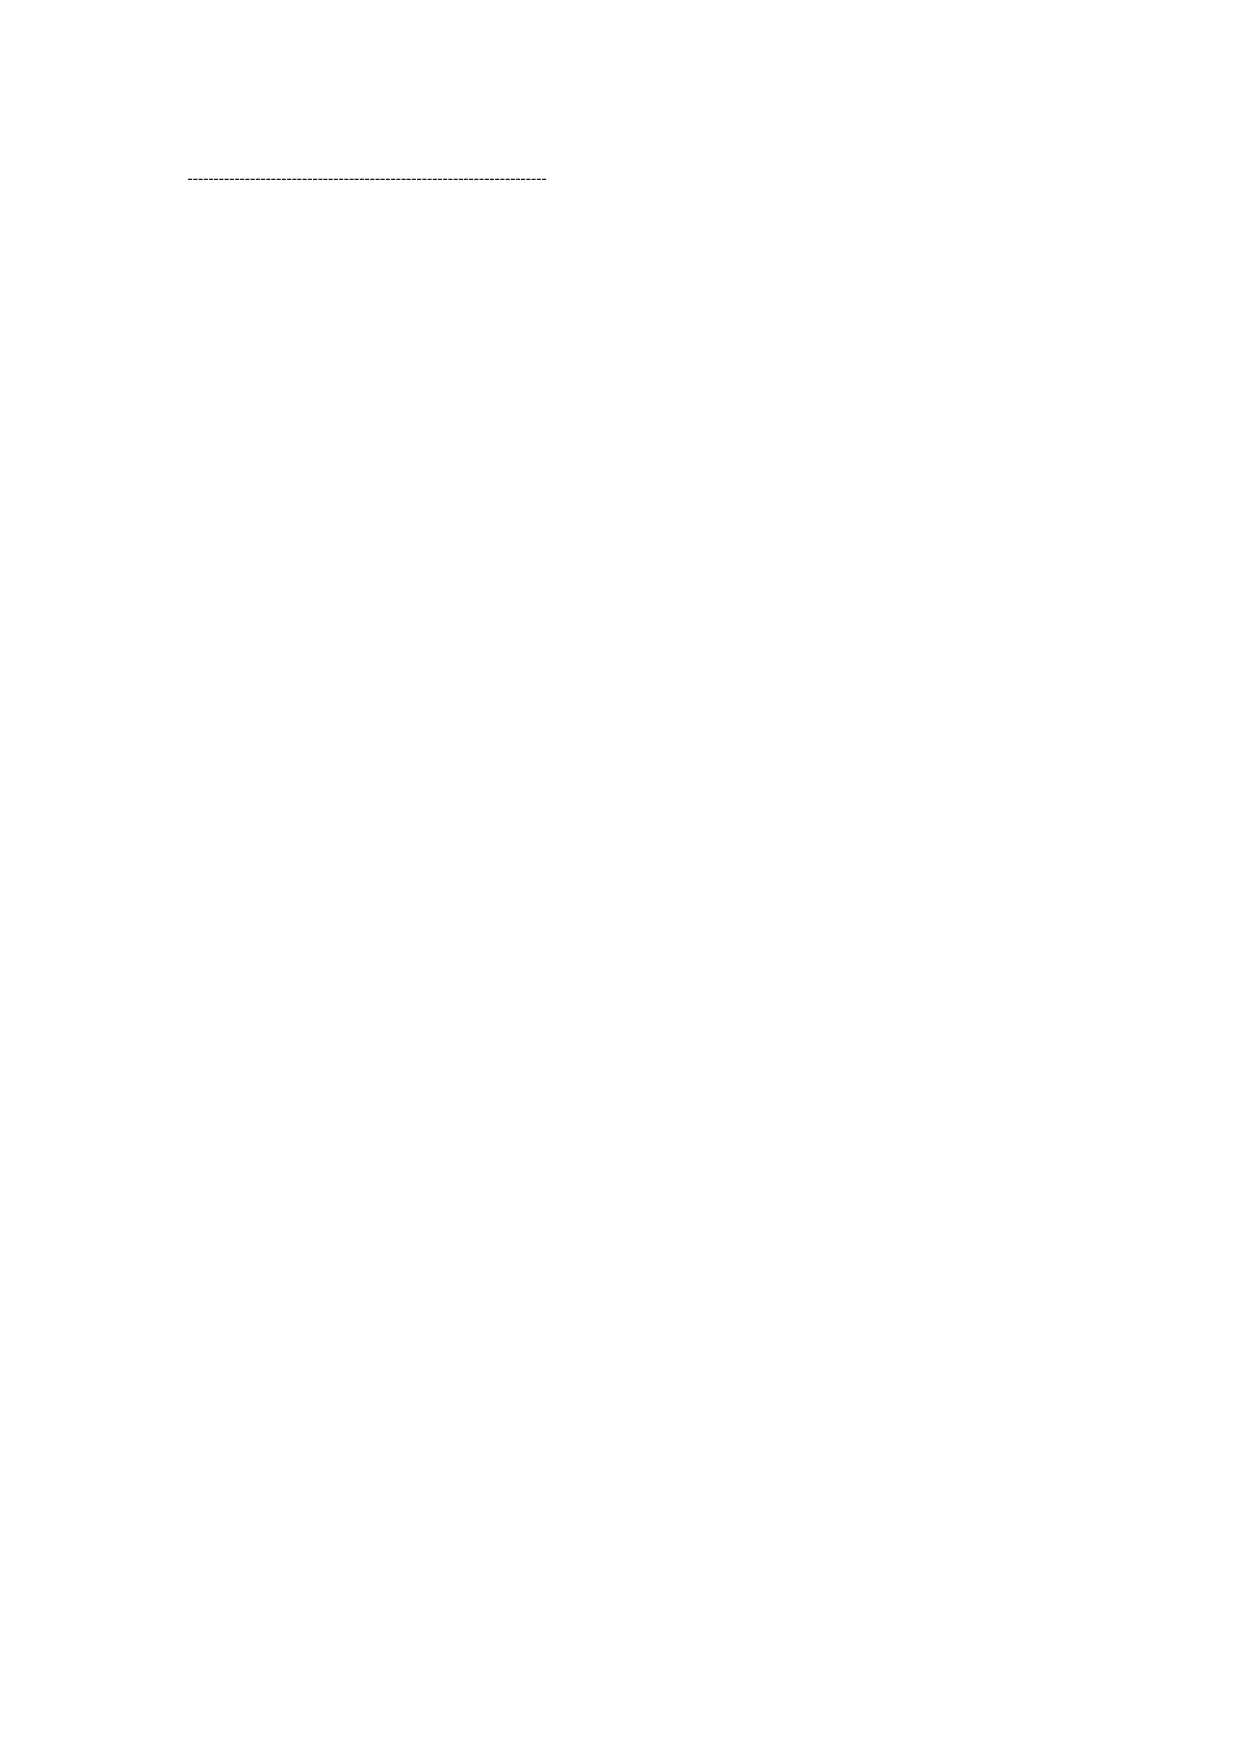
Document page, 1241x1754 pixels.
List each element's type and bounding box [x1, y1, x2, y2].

text [187, 162, 1053, 194]
